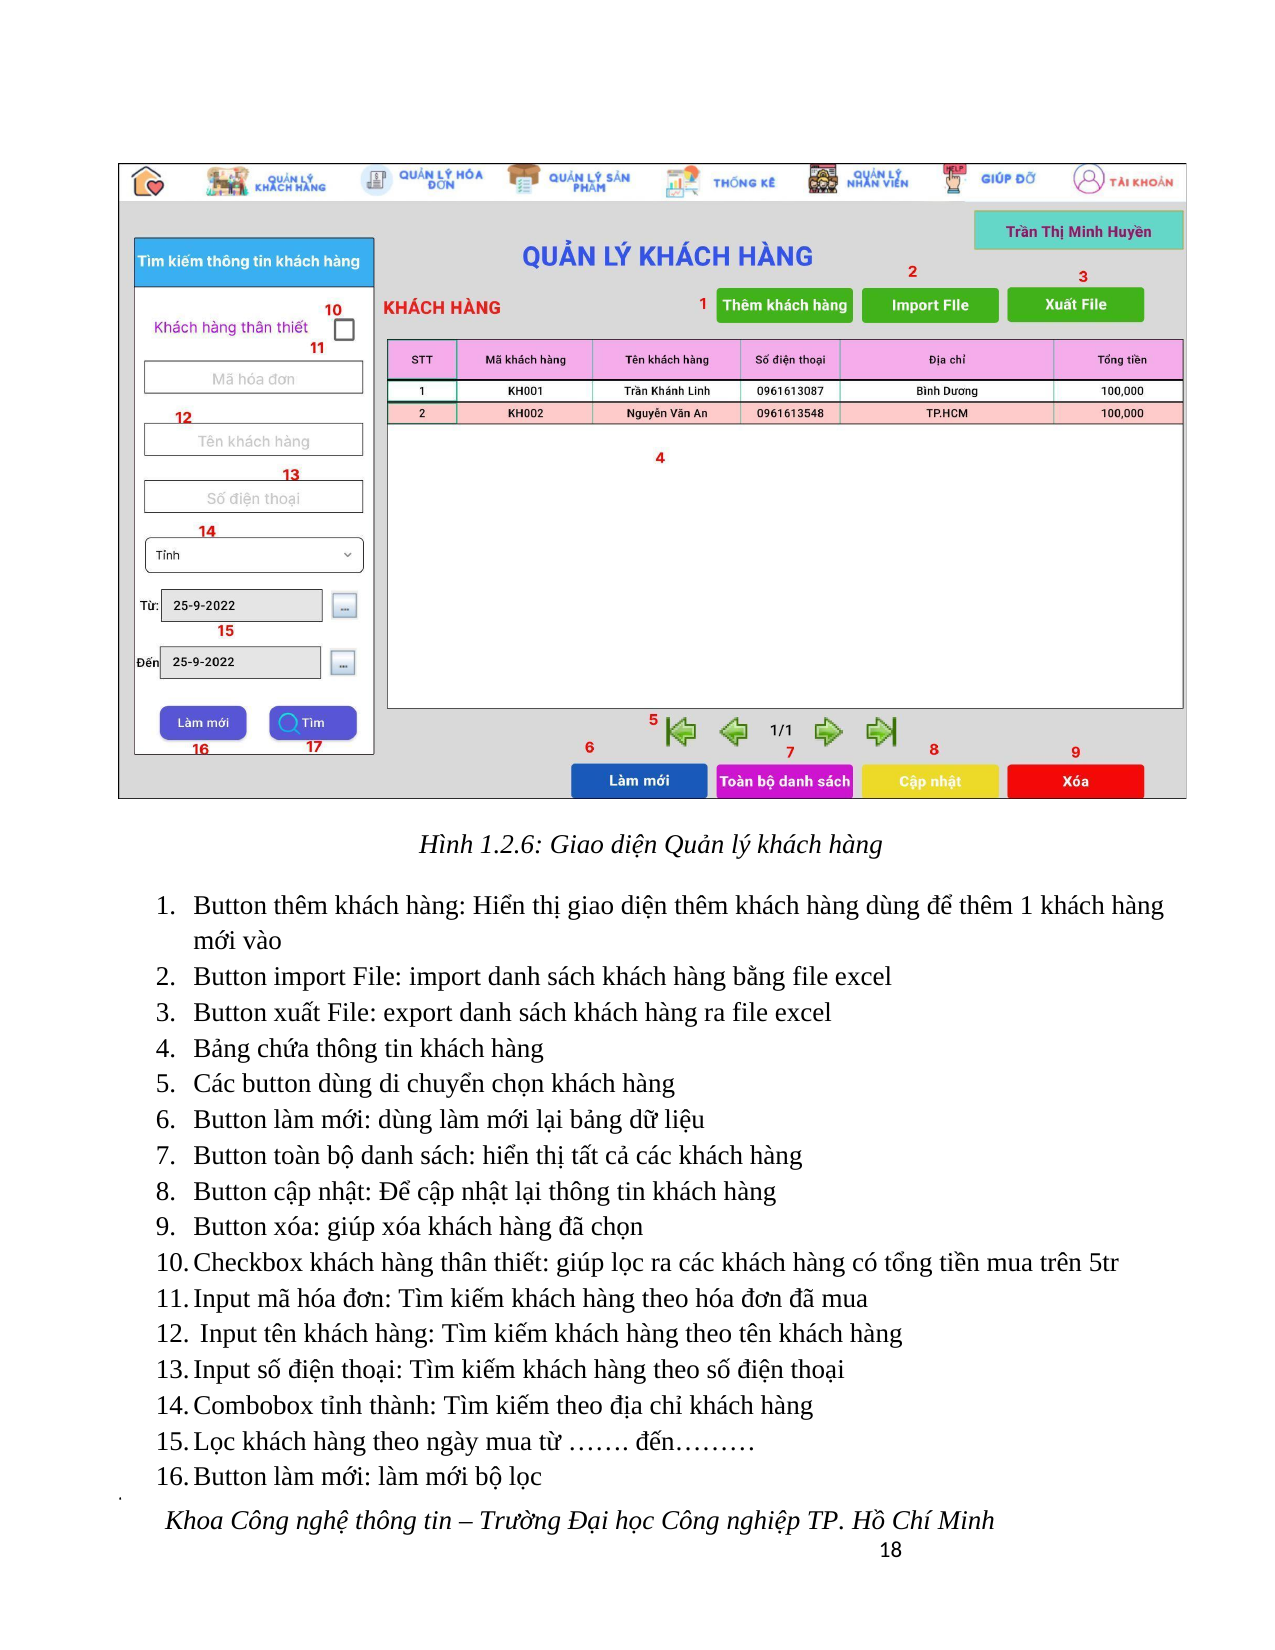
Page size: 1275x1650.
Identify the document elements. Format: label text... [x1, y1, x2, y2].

list Button xuất File: export danh sách khách hàng ra file excel [156, 996, 1186, 1027]
list Button làm mới: dùng làm mới lại bảng dữ liệu [156, 1103, 1186, 1134]
list Button toàn bộ danh sách: hiển thị tất cả các khách hàng [156, 1139, 1186, 1170]
list Checkbox khách hàng thân thiết: giúp lọc ra các khách hàng có tổng tiền mua trên 5tr [156, 1246, 1186, 1277]
list Button làm mới: làm mới bộ lọc [156, 1460, 1186, 1492]
list Input số điện thoại: Tìm kiếm khách hàng theo số điện thoại [156, 1353, 1186, 1384]
list Button xóa: giúp xóa khách hàng đã chọn [156, 1210, 1186, 1241]
list Input tên khách hàng: Tìm kiếm khách hàng theo tên khách hàng [156, 1317, 1186, 1349]
list Button cập nhật: Để cập nhật lại thông tin khách hàng [156, 1174, 1186, 1206]
list Input mã hóa đơn: Tìm kiếm khách hàng theo hóa đơn đã mua [156, 1282, 1186, 1313]
list Button import File: import danh sách khách hàng bằng file excel [156, 960, 1186, 991]
list Button thêm khách hàng: Hiển thị giao diện thêm khách hàng dùng để thêm 1 khách hàng mới vào [156, 889, 1186, 956]
list Các button dùng di chuyển chọn khách hàng [156, 1067, 1186, 1098]
picture [118, 163, 1187, 799]
list Bảng chứa thông tin khách hàng [156, 1032, 1186, 1063]
list Combobox tỉnh thành: Tìm kiếm theo địa chỉ khách hàng [156, 1389, 1186, 1420]
list Lọc khách hàng theo ngày mua từ ……. đến……… [156, 1425, 1186, 1456]
text Hình 1.2.6: Giao diện Quản lý khách hàng [118, 828, 1186, 859]
